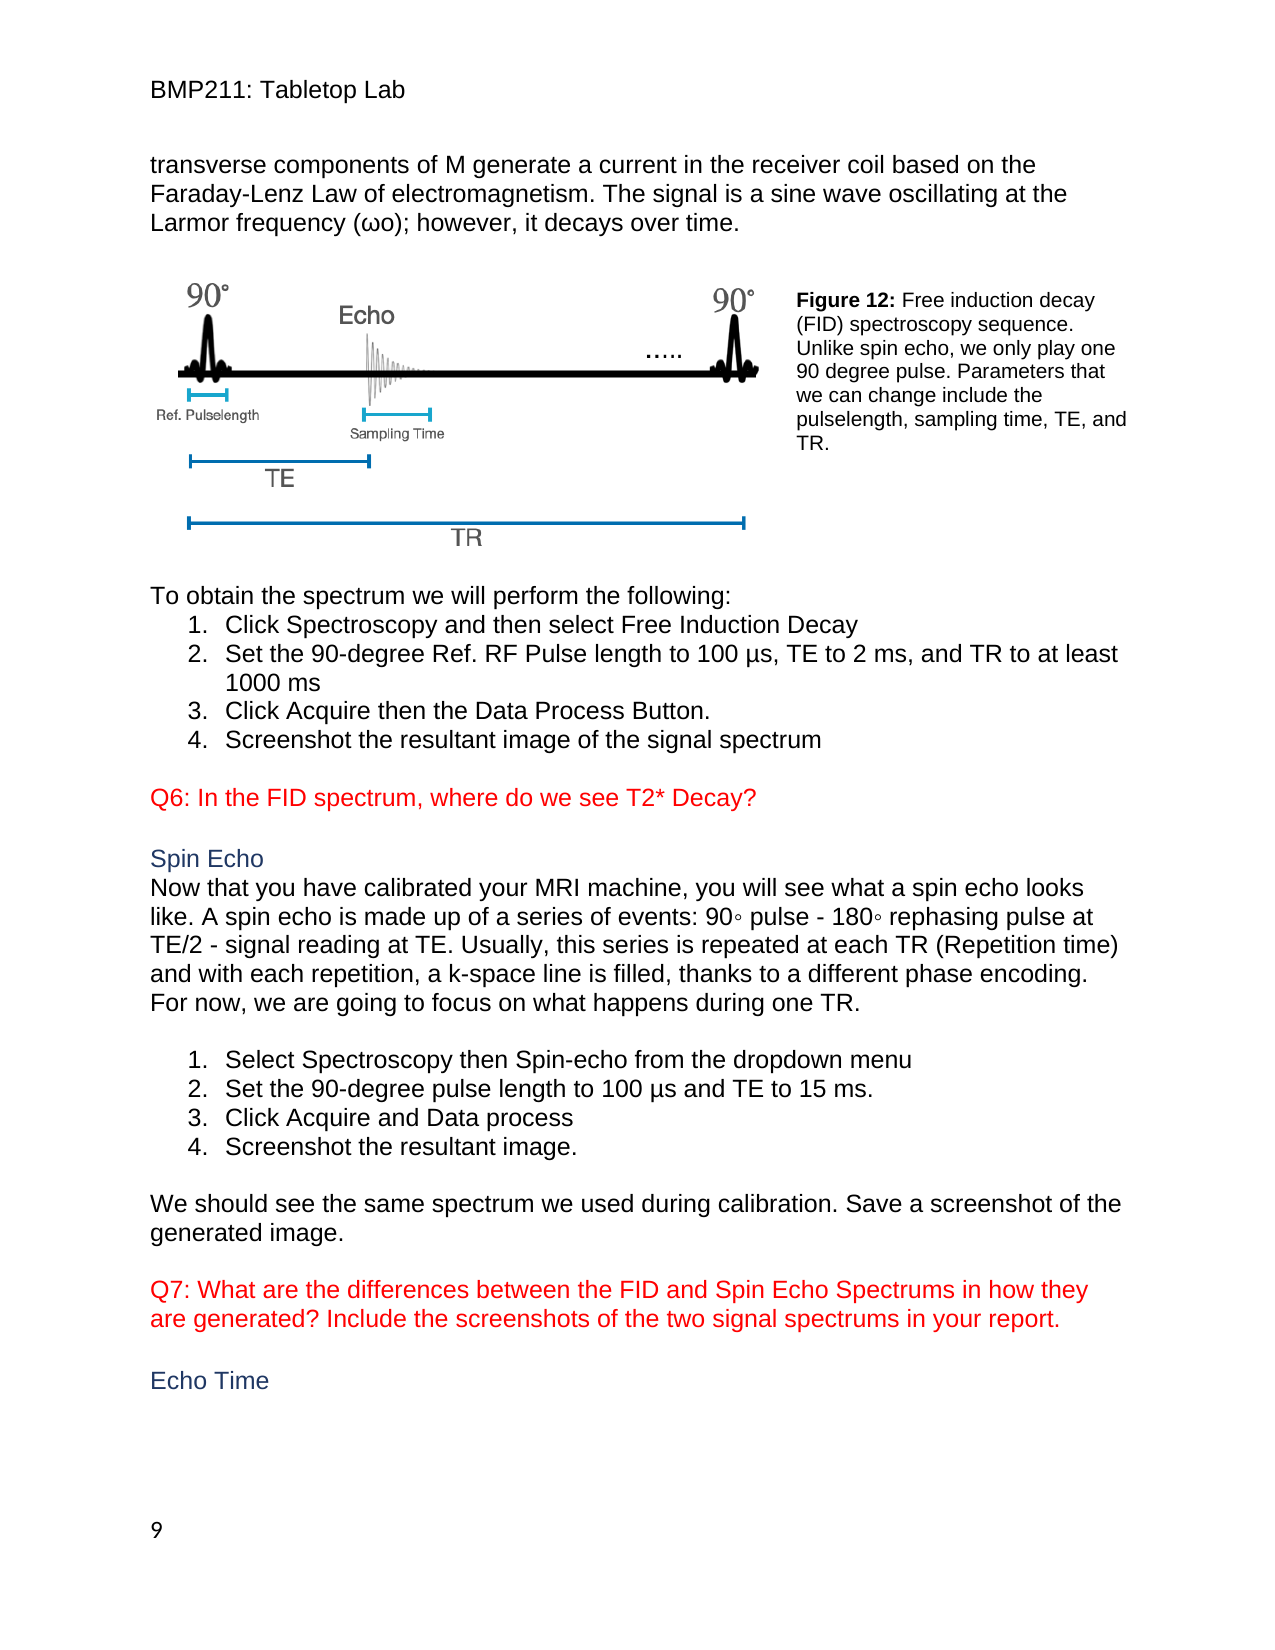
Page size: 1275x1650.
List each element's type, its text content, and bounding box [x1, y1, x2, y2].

text We should see the same spectrum we used during calibration. Save a screenshot of the generated image. [150, 1189, 1125, 1247]
picture [141, 265, 782, 552]
list Set the 90-degree pulse length to 100 µs and TE to 15 ms. [187, 1074, 1125, 1103]
list Screenshot the resultant image. [187, 1132, 1125, 1161]
text To obtain the spectrum we will perform the following: [150, 581, 1125, 610]
list Click Acquire and Data process [187, 1103, 1125, 1132]
text Q7: What are the differences between the FID and Spin Echo Spectrums in how they are generated? Include the screenshots of the two signal spectrums in your report. [150, 1276, 1125, 1333]
text Now that you have calibrated your MRI machine, you will see what a spin echo looks like. A spin echo is made up of a series of events: 90◦ pulse - 180◦ rephasing pulse at TE/2 - signal reading at TE. Usually, this series is repeated at each TR (Repetition time) and with each repetition, a k-space line is filled, thanks to a different phase encoding. For now, we are going to focus on what happens during one TR. [150, 873, 1125, 1017]
list Set the 90-degree Ref. RF Pulse length to 100 µs, TE to 2 ms, and TR to at least 1000 ms [187, 639, 1125, 696]
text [150, 150, 1125, 236]
subtitle Echo Time [150, 1366, 1125, 1395]
list Select Spectroscopy then Spin-echo from the dropdown menu [187, 1046, 1125, 1074]
subtitle Spin Echo [150, 844, 1125, 873]
list Screenshot the resultant image of the signal spectrum [187, 725, 1125, 754]
list Click Spectroscopy and then select Free Induction Decay [187, 610, 1125, 639]
text Q6: In the FID spectrum, where do we see T2* Decay? [150, 782, 1125, 811]
list Click Acquire then the Data Process Button. [187, 696, 1125, 725]
